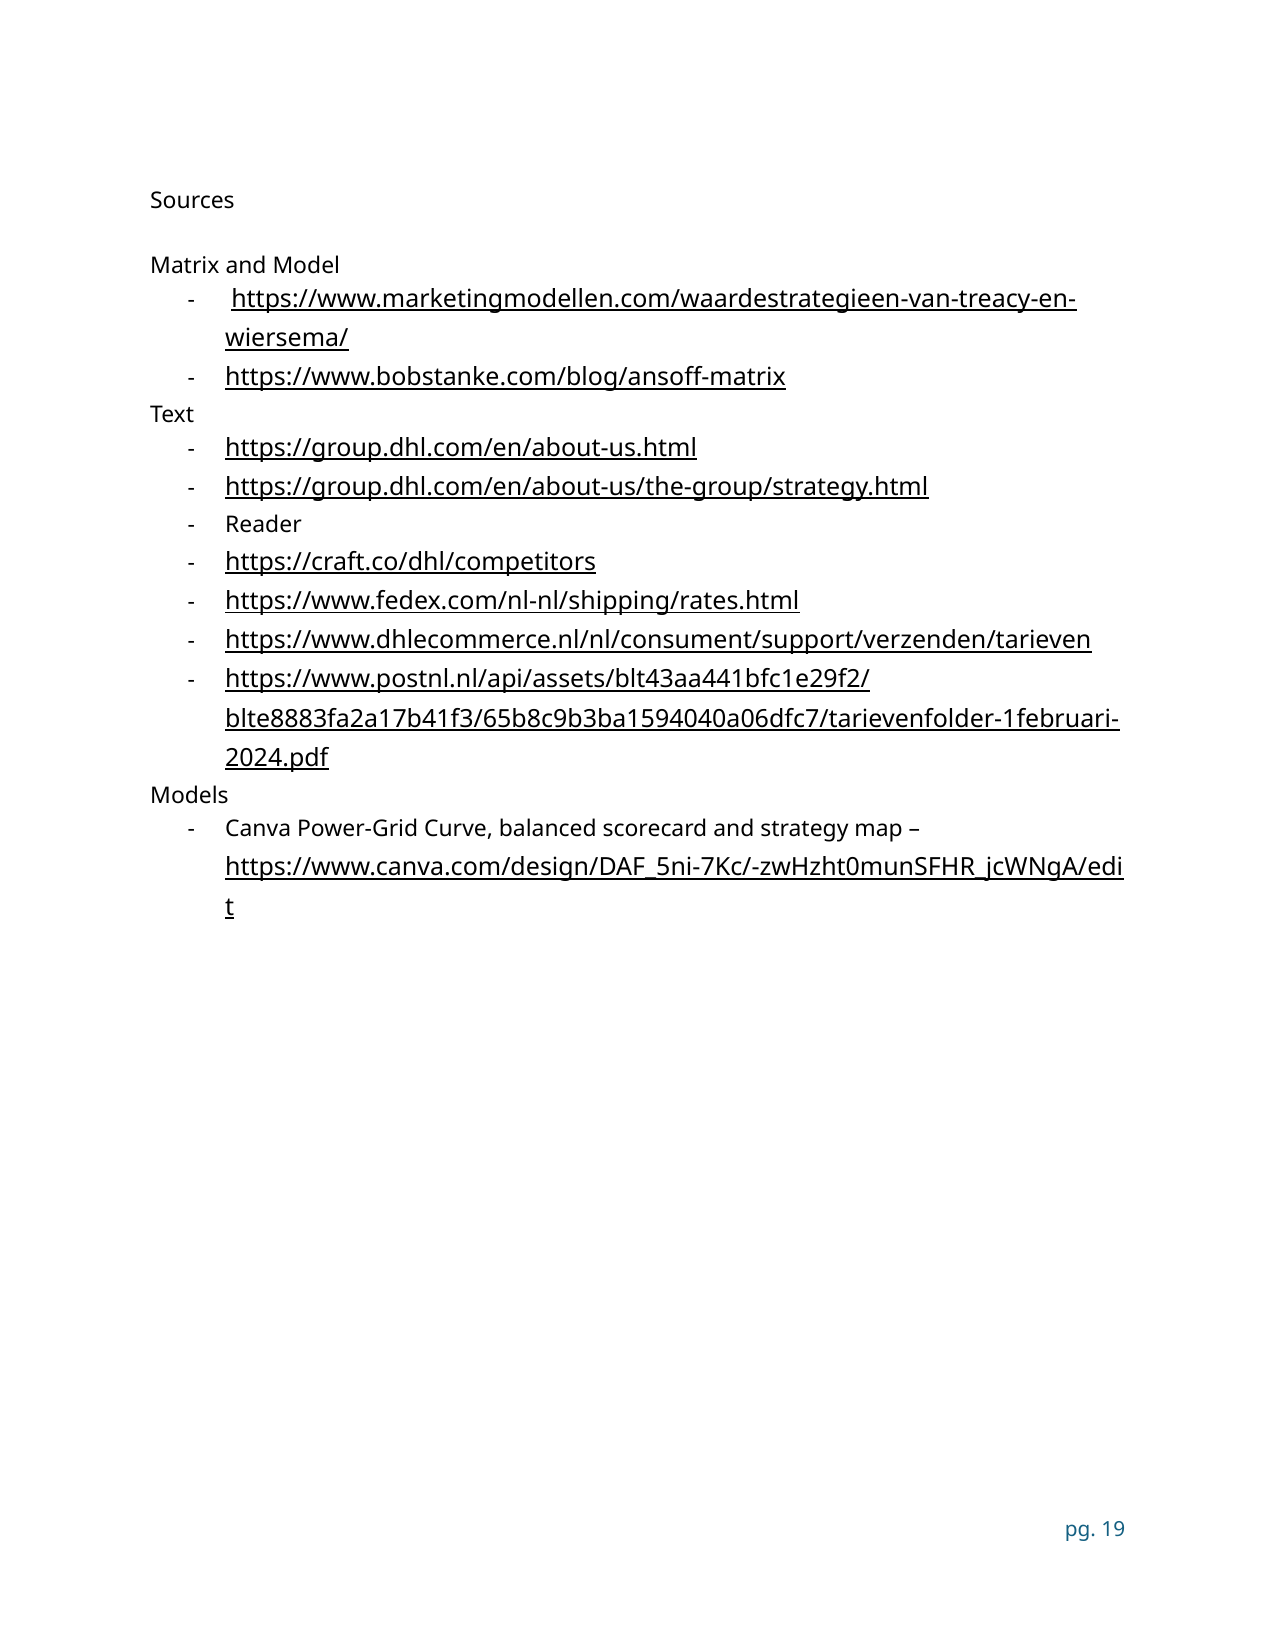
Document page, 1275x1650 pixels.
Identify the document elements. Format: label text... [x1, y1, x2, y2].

list https://www.postnl.nl/api/assets/blt43aa441bfc1e29f2/blte8883fa2a17b41f3/65b8c9b3ba1594040a06dfc7/tarievenfolder-1februari-2024.pdf [187, 661, 1125, 773]
list Canva Power-Grid Curve, balanced scorecard and strategy map – https://www.canva.com/design/DAF_5ni-7Kc/-zwHzht0munSFHR_jcWNgA/edit [187, 810, 1125, 922]
list https://group.dhl.com/en/about-us/the-group/strategy.html [187, 468, 1125, 503]
text Text [150, 398, 1125, 429]
list https://www.dhlecommerce.nl/nl/consument/support/verzenden/tarieven [187, 622, 1125, 656]
list https://craft.co/dhl/competitors [187, 544, 1125, 578]
list https://group.dhl.com/en/about-us.html [187, 429, 1125, 463]
list Reader [187, 508, 1125, 539]
text Models [150, 779, 1125, 810]
text Sources [150, 184, 1125, 215]
text Matrix and Model [150, 249, 1125, 281]
list https://www.marketingmodellen.com/waardestrategieen-van-treacy-en-wiersema/ [187, 281, 1125, 354]
list https://www.bobstanke.com/blog/ansoff-matrix [187, 359, 1125, 393]
list https://www.fedex.com/nl-nl/shipping/rates.html [187, 583, 1125, 617]
